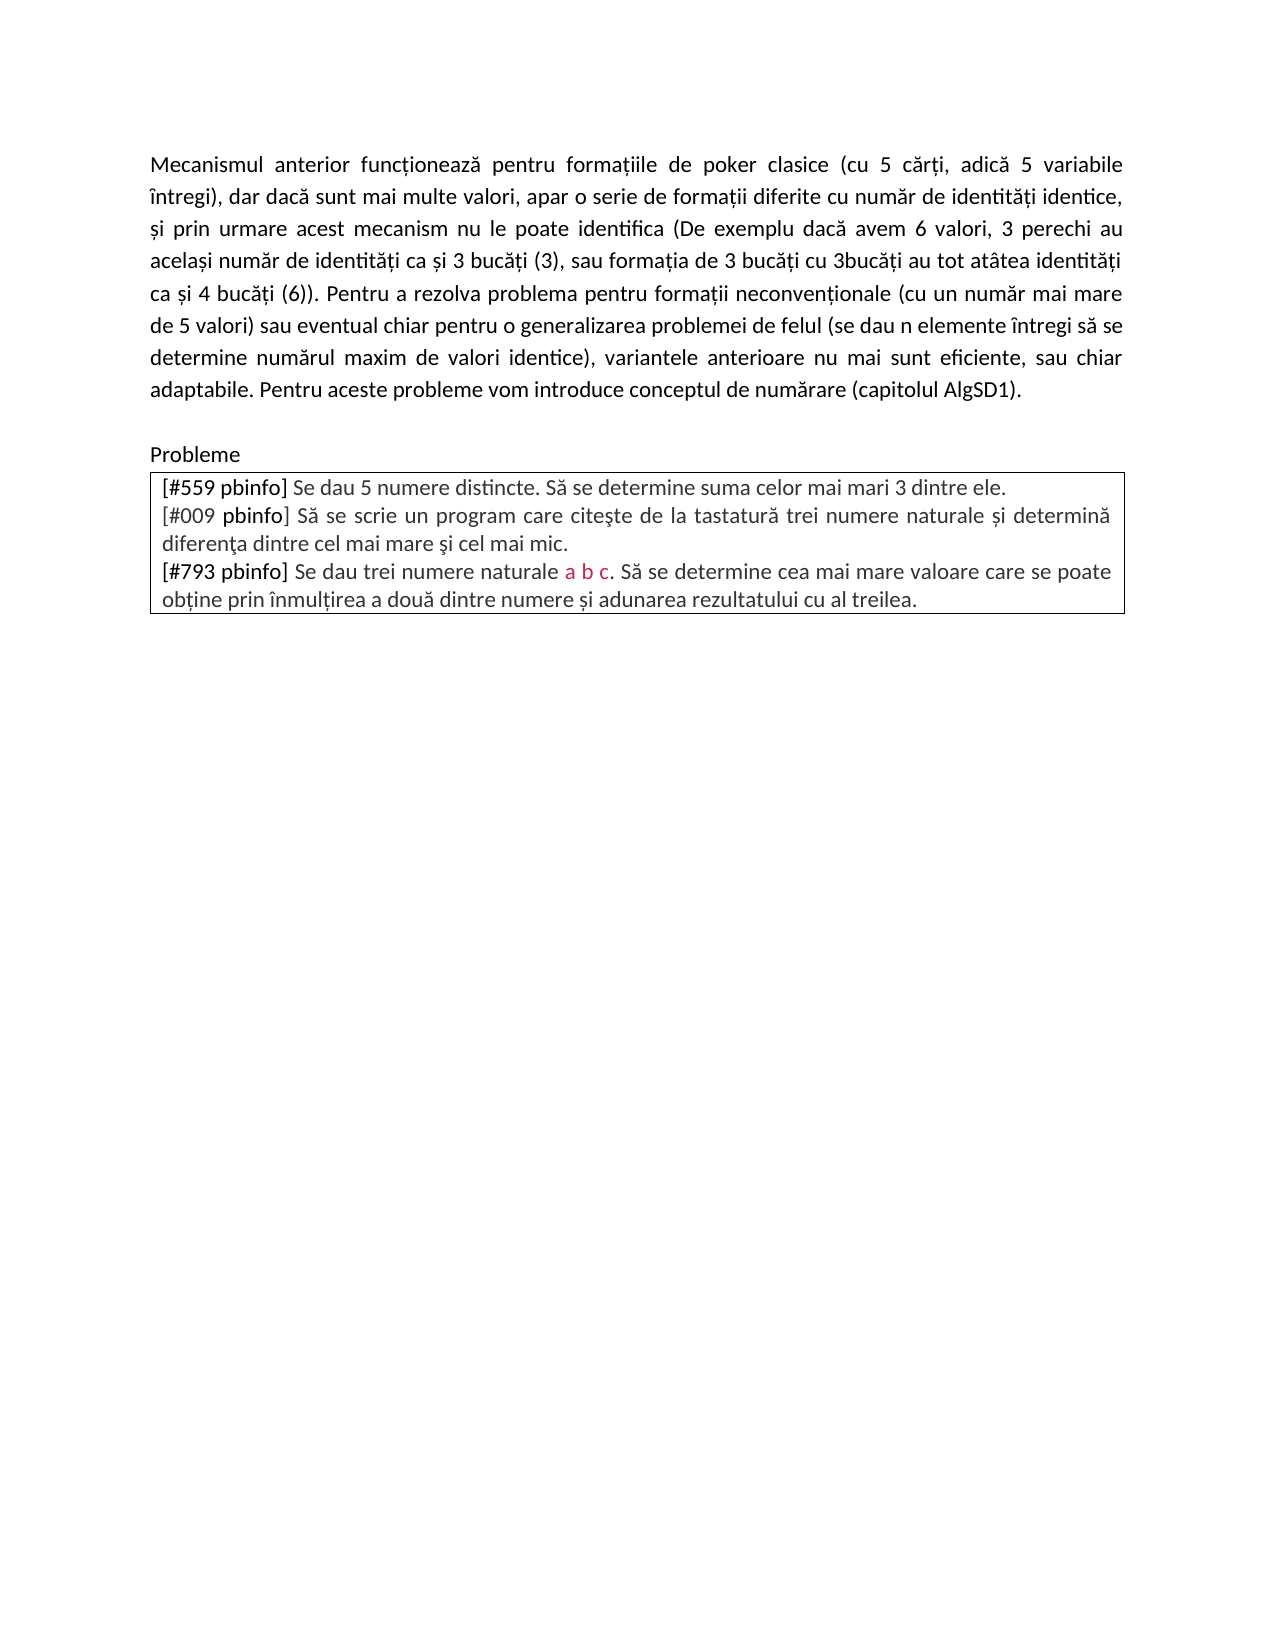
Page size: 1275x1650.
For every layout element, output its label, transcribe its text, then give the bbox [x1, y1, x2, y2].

text Mecanismul anterior funcționează pentru formațiile de poker clasice (cu 5 cărți, adică 5 variabile ȋntregi), dar dacă sunt mai multe valori, apar o serie de formații diferite cu număr de identități identice, și prin urmare acest mecanism nu le poate identifica (De exemplu dacă avem 6 valori, 3 perechi au același număr de identități ca și 3 bucăți (3), sau formația de 3 bucăți cu 3bucăți au tot atâtea identități ca și 4 bucăți (6)). Pentru a rezolva problema pentru formații neconvenționale (cu un număr mai mare de 5 valori) sau eventual chiar pentru o generalizarea problemei de felul (se dau n elemente ȋntregi să se determine numărul maxim de valori identice), variantele anterioare nu mai sunt eficiente, sau chiar adaptabile. Pentru aceste probleme vom introduce conceptul de numărare (capitolul AlgSD1). [150, 150, 1125, 403]
table_header [#559 pbinfo] Se dau 5 numere distincte. Să se determine suma celor mai mari 3 dintre ele. [#009 pbinfo] Să se scrie un program care citeşte de la tastatură trei numere naturale și determină diferenţa dintre cel mai mare şi cel mai mic. [#793 pbinfo] Se dau trei numere naturale a b c. Să se determine cea mai mare valoare care se poate obține prin înmulțirea a două dintre numere și adunarea rezultatului cu al treilea. [569, 473, 1124, 613]
text Probleme [150, 440, 1125, 468]
